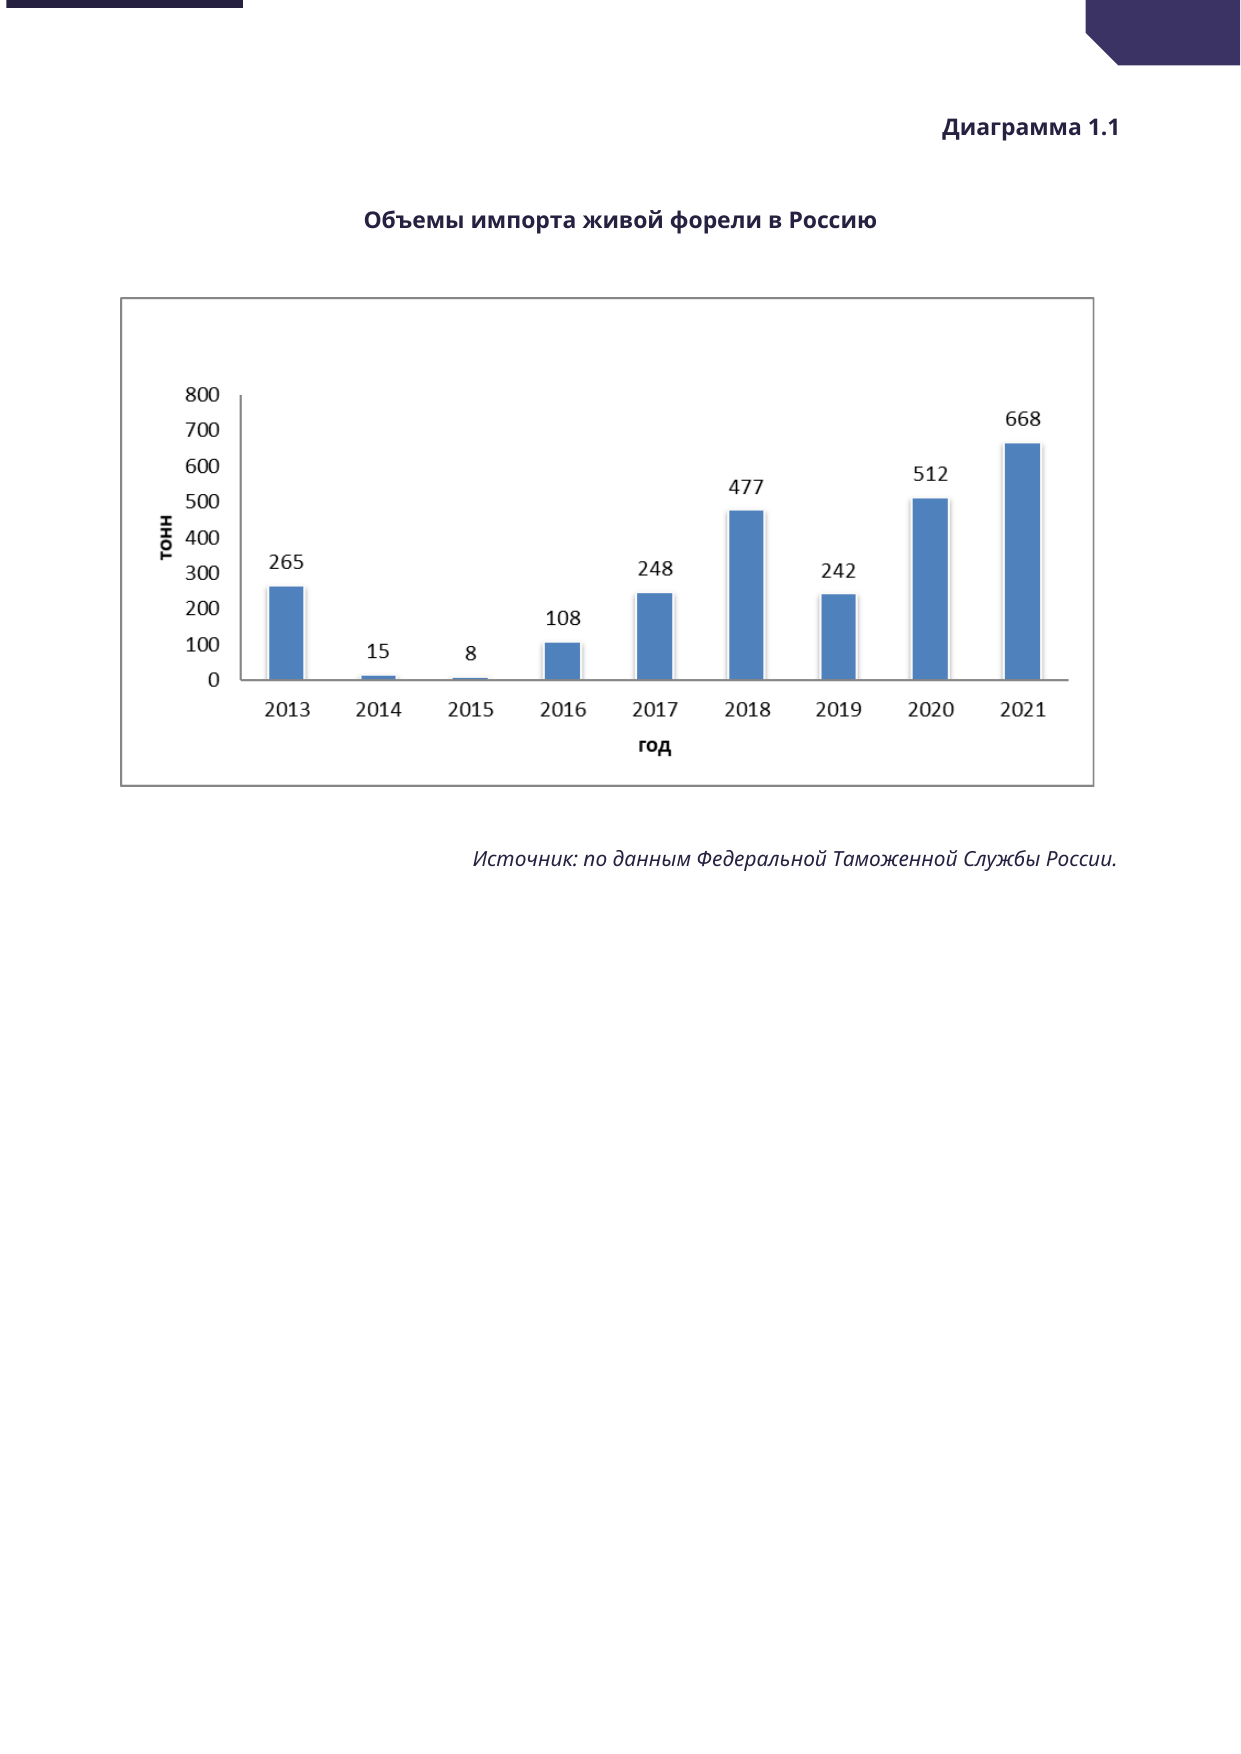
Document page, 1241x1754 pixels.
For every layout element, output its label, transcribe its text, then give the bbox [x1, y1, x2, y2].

picture [120, 297, 1095, 787]
text Источник: по данным Федеральной Таможенной Службы России. [120, 844, 1120, 873]
text Диаграмма 1.1 [120, 110, 1120, 142]
text Объемы импорта живой форели в Россию [120, 204, 1120, 235]
